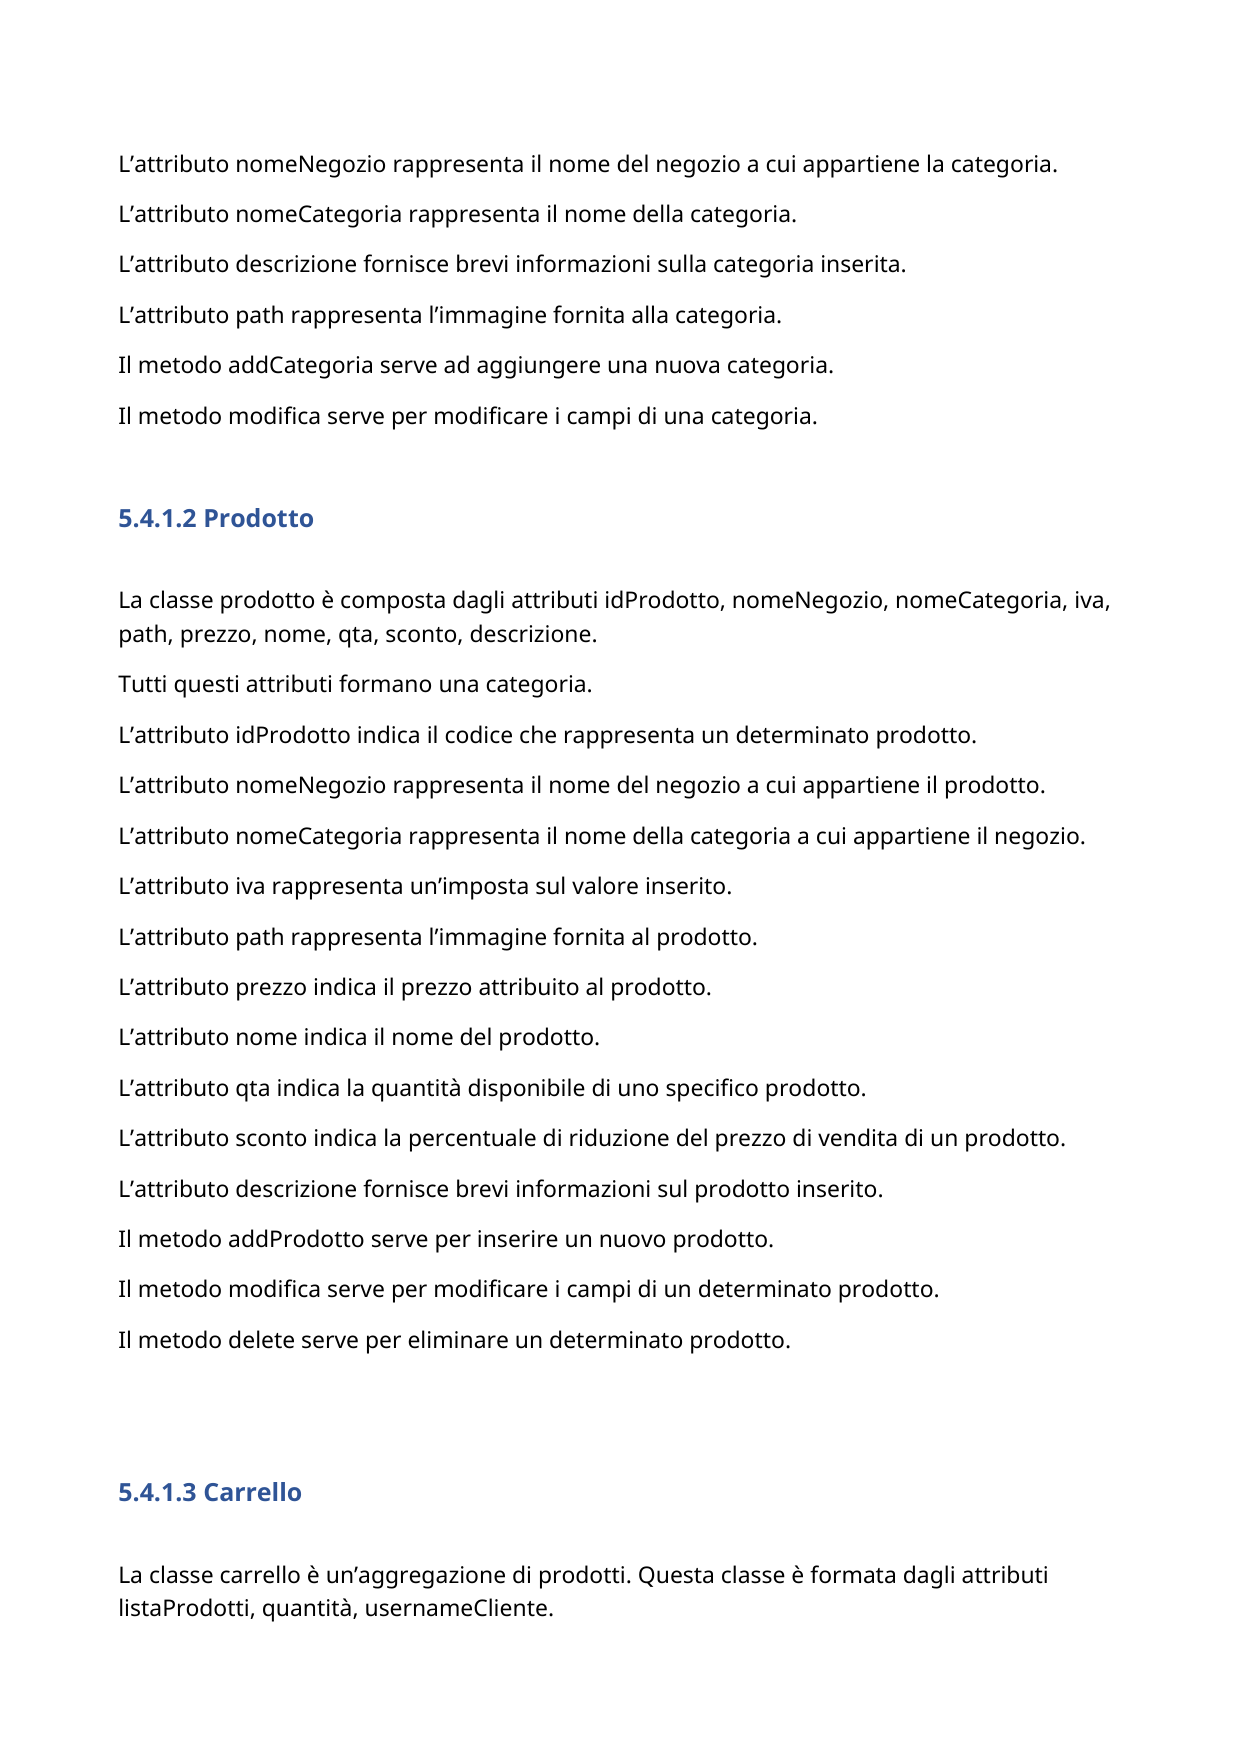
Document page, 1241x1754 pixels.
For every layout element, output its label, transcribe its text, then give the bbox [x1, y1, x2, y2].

text La classe prodotto è composta dagli attributi idProdotto, nomeNegozio, nomeCategoria, iva, path, prezzo, nome, qta, sconto, descrizione. [118, 584, 1122, 649]
text L’attributo iva rappresenta un’imposta sul valore inserito. [118, 870, 1122, 901]
text Tutti questi attributi formano una categoria. [118, 668, 1122, 699]
text L’attributo descrizione fornisce brevi informazioni sulla categoria inserita. [118, 248, 1122, 280]
text L’attributo nomeCategoria rappresenta il nome della categoria. [118, 198, 1122, 229]
subtitle 5.4.1.3 Carrello [118, 1475, 1122, 1509]
text L’attributo sconto indica la percentuale di riduzione del prezzo di vendita di un prodotto. [118, 1122, 1122, 1153]
text L’attributo idProdotto indica il codice che rappresenta un determinato prodotto. [118, 719, 1122, 750]
text L’attributo nomeCategoria rappresenta il nome della categoria a cui appartiene il negozio. [118, 819, 1122, 851]
text L’attributo descrizione fornisce brevi informazioni sul prodotto inserito. [118, 1172, 1122, 1204]
text L’attributo prezzo indica il prezzo attribuito al prodotto. [118, 971, 1122, 1002]
text L’attributo nomeNegozio rappresenta il nome del negozio a cui appartiene il prodotto. [118, 769, 1122, 800]
text L’attributo path rappresenta l’immagine fornita alla categoria. [118, 299, 1122, 330]
text L’attributo path rappresenta l’immagine fornita al prodotto. [118, 920, 1122, 952]
text L’attributo qta indica la quantità disponibile di uno specifico prodotto. [118, 1072, 1122, 1103]
text L’attributo nomeNegozio rappresenta il nome del negozio a cui appartiene la categoria. [118, 148, 1122, 179]
text Il metodo modifica serve per modificare i campi di un determinato prodotto. [118, 1273, 1122, 1304]
subtitle 5.4.1.2 Prodotto [118, 501, 1122, 534]
text Il metodo addCategoria serve ad aggiungere una nuova categoria. [118, 349, 1122, 381]
text Il metodo delete serve per eliminare un determinato prodotto. [118, 1324, 1122, 1355]
text La classe carrello è un’aggregazione di prodotti. Questa classe è formata dagli attributi listaProdotti, quantità, usernameCliente. [118, 1559, 1122, 1624]
text L’attributo nome indica il nome del prodotto. [118, 1021, 1122, 1052]
text Il metodo modifica serve per modificare i campi di una categoria. [118, 400, 1122, 431]
text Il metodo addProdotto serve per inserire un nuovo prodotto. [118, 1223, 1122, 1254]
